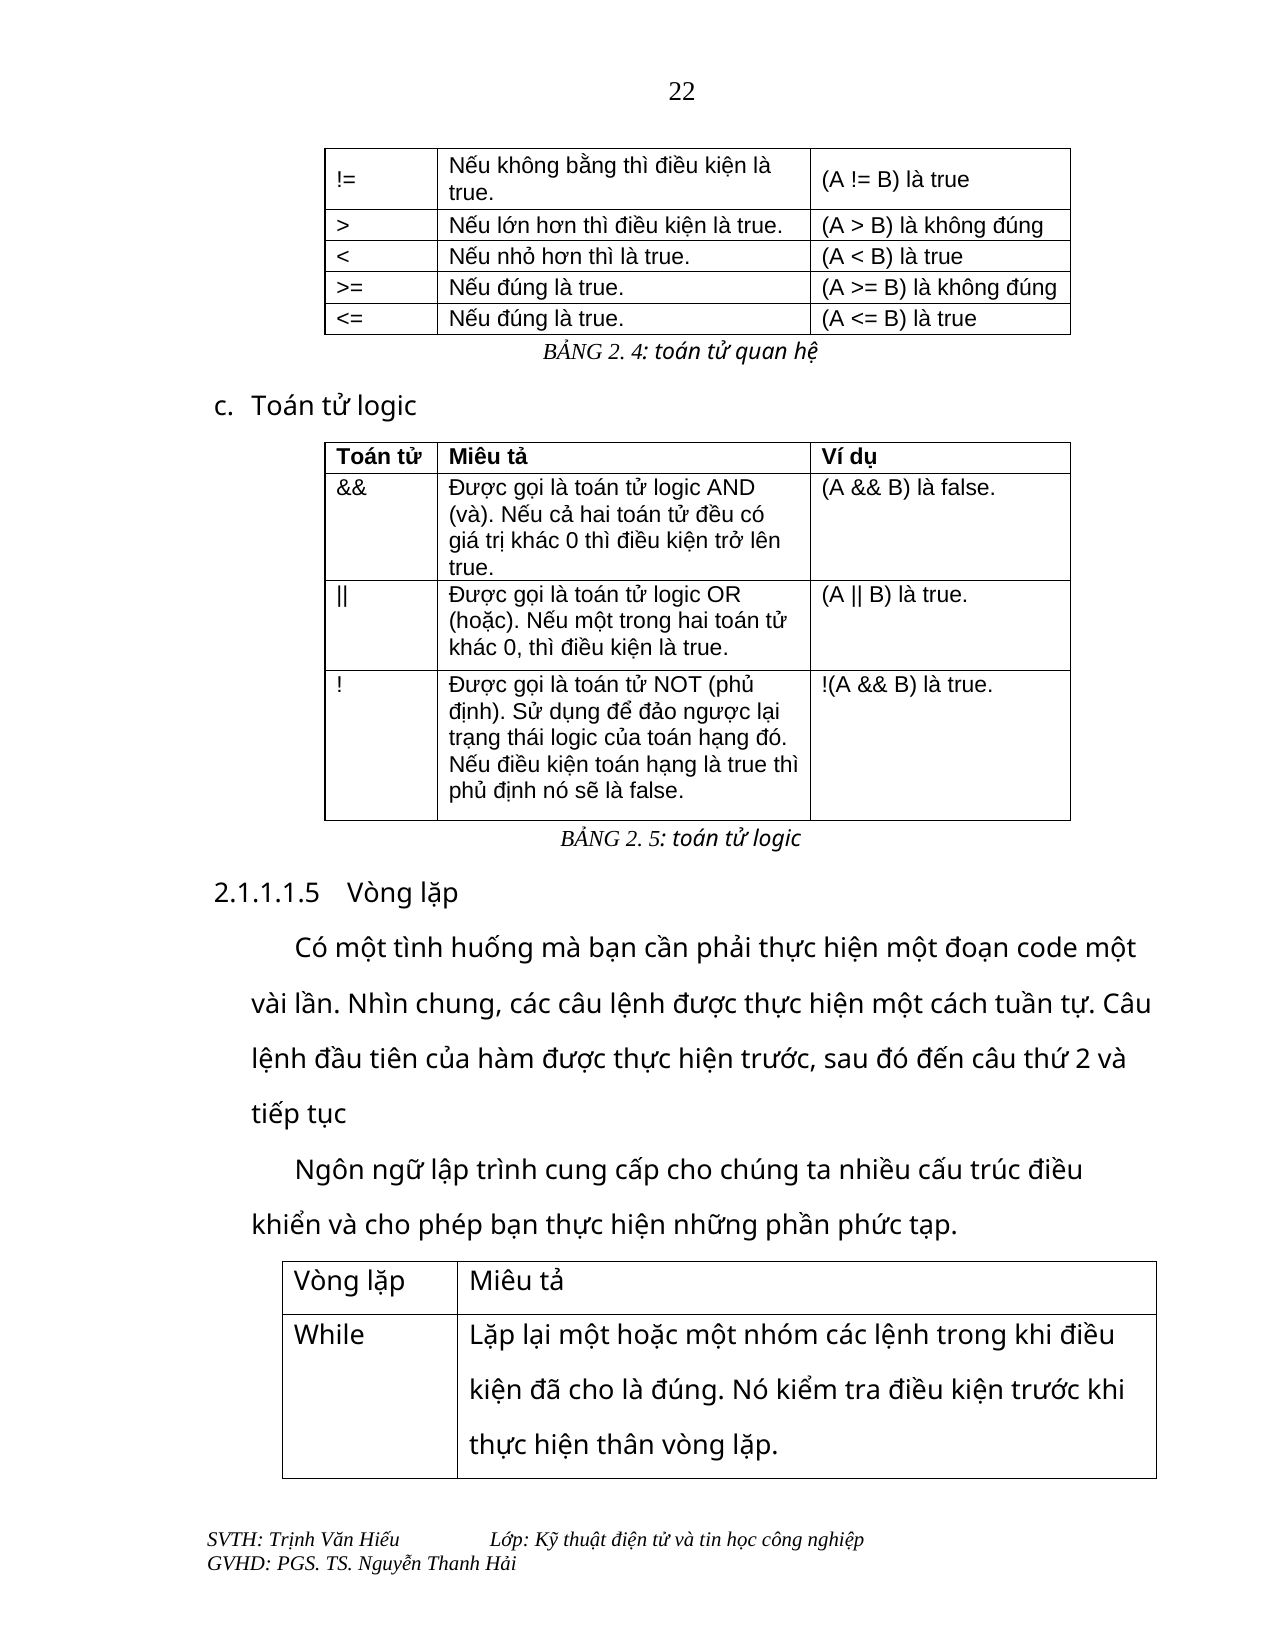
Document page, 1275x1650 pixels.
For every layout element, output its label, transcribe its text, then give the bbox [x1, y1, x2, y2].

table_cell !(A && B) là true. [811, 671, 1070, 820]
table_cell Được gọi là toán tử NOT (phủ định). Sử dụng để đảo ngược lại trạng thái logic của toán hạng đó. Nếu điều kiện toán hạng là true thì phủ định nó sẽ là false. [438, 671, 810, 820]
table_cell || [326, 581, 437, 670]
text BẢNG 2. 5: toán tử logic [207, 821, 1157, 853]
table_cell Nếu không bằng thì điều kiện là true. [438, 149, 810, 209]
table_cell (A <= B) là true [811, 304, 1070, 334]
table_header Toán tử [326, 443, 437, 473]
table_header Miêu tả [438, 443, 810, 473]
table_cell Nếu lớn hơn thì điều kiện là true. [438, 210, 810, 240]
table_header Ví dụ [811, 443, 1070, 473]
table_cell Nếu nhỏ hơn thì là true. [438, 241, 810, 271]
table_cell (A < B) là true [811, 241, 1070, 271]
table_cell Lặp lại một hoặc một nhóm các lệnh trong khi điều kiện đã cho là đúng. Nó kiểm tra điều kiện trước khi thực hiện thân vòng lặp. [458, 1315, 1156, 1478]
text BẢNG 2. 4: toán tử quan hệ [207, 335, 1157, 366]
list Có một tình huống mà bạn cần phải thực hiện một đoạn code một vài lần. Nhìn chung, các câu lệnh được thực hiện một cách tuần tự. Câu lệnh đầu tiên của hàm được thực hiện trước, sau đó đến câu thứ 2 và tiếp tục [251, 929, 1157, 1132]
table_cell (A > B) là không đúng [811, 210, 1070, 240]
table_header Miêu tả [458, 1262, 1156, 1314]
table_cell && [326, 474, 437, 580]
table_cell <= [326, 304, 437, 334]
table_cell Nếu đúng là true. [438, 304, 810, 334]
table_cell Nếu đúng là true. [438, 272, 810, 302]
table_cell >= [326, 272, 437, 302]
table_header Vòng lặp [283, 1262, 457, 1314]
table_cell > [326, 210, 437, 240]
table_cell (A && B) là false. [811, 474, 1070, 580]
table_cell While [283, 1315, 457, 1478]
table_cell Được gọi là toán tử logic OR (hoặc). Nếu một trong hai toán tử khác 0, thì điều kiện là true. [438, 581, 810, 670]
table_cell Được gọi là toán tử logic AND (và). Nếu cả hai toán tử đều có giá trị khác 0 thì điều kiện trở lên true. [438, 474, 810, 580]
table_cell (A != B) là true [811, 149, 1070, 209]
table_cell ! [326, 671, 437, 820]
table_cell < [326, 241, 437, 271]
table_cell (A || B) là true. [811, 581, 1070, 670]
table_cell (A >= B) là không đúng [811, 272, 1070, 302]
list Ngôn ngữ lập trình cung cấp cho chúng ta nhiều cấu trúc điều khiển và cho phép bạn thực hiện những phần phức tạp. [251, 1150, 1157, 1242]
list Toán tử logic [214, 387, 1157, 424]
list Vòng lặp [214, 873, 1157, 910]
table_cell != [326, 149, 437, 209]
